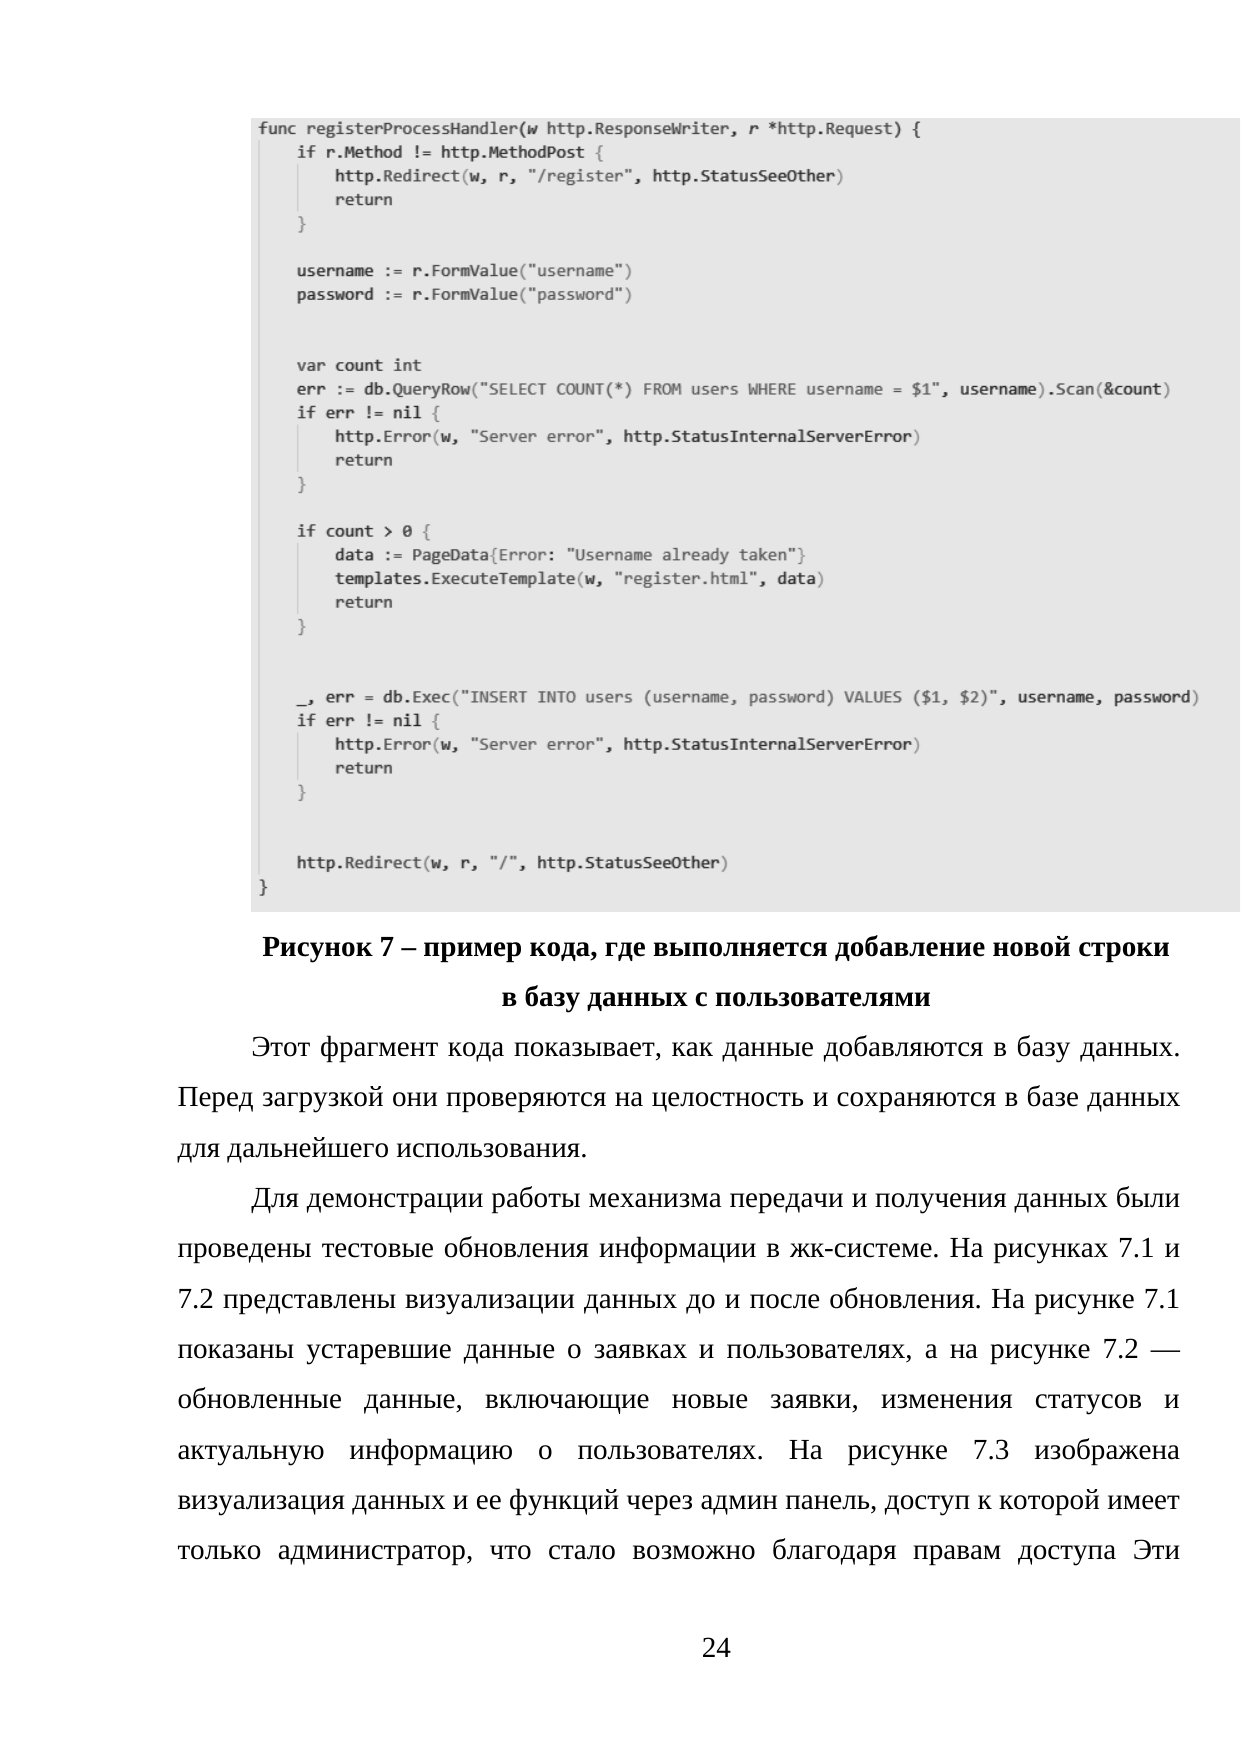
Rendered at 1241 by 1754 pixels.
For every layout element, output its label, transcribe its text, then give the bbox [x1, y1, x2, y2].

text Рисунок 7 – пример кода, где выполняется добавление новой строки в базу данных с пользователями [251, 929, 1181, 1012]
picture [251, 118, 1241, 912]
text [177, 1180, 1181, 1566]
text Этот фрагмент кода показывает, как данные добавляются в базу данных. Перед загрузкой они проверяются на целостность и сохраняются в базе данных для дальнейшего использования. [177, 1029, 1181, 1163]
